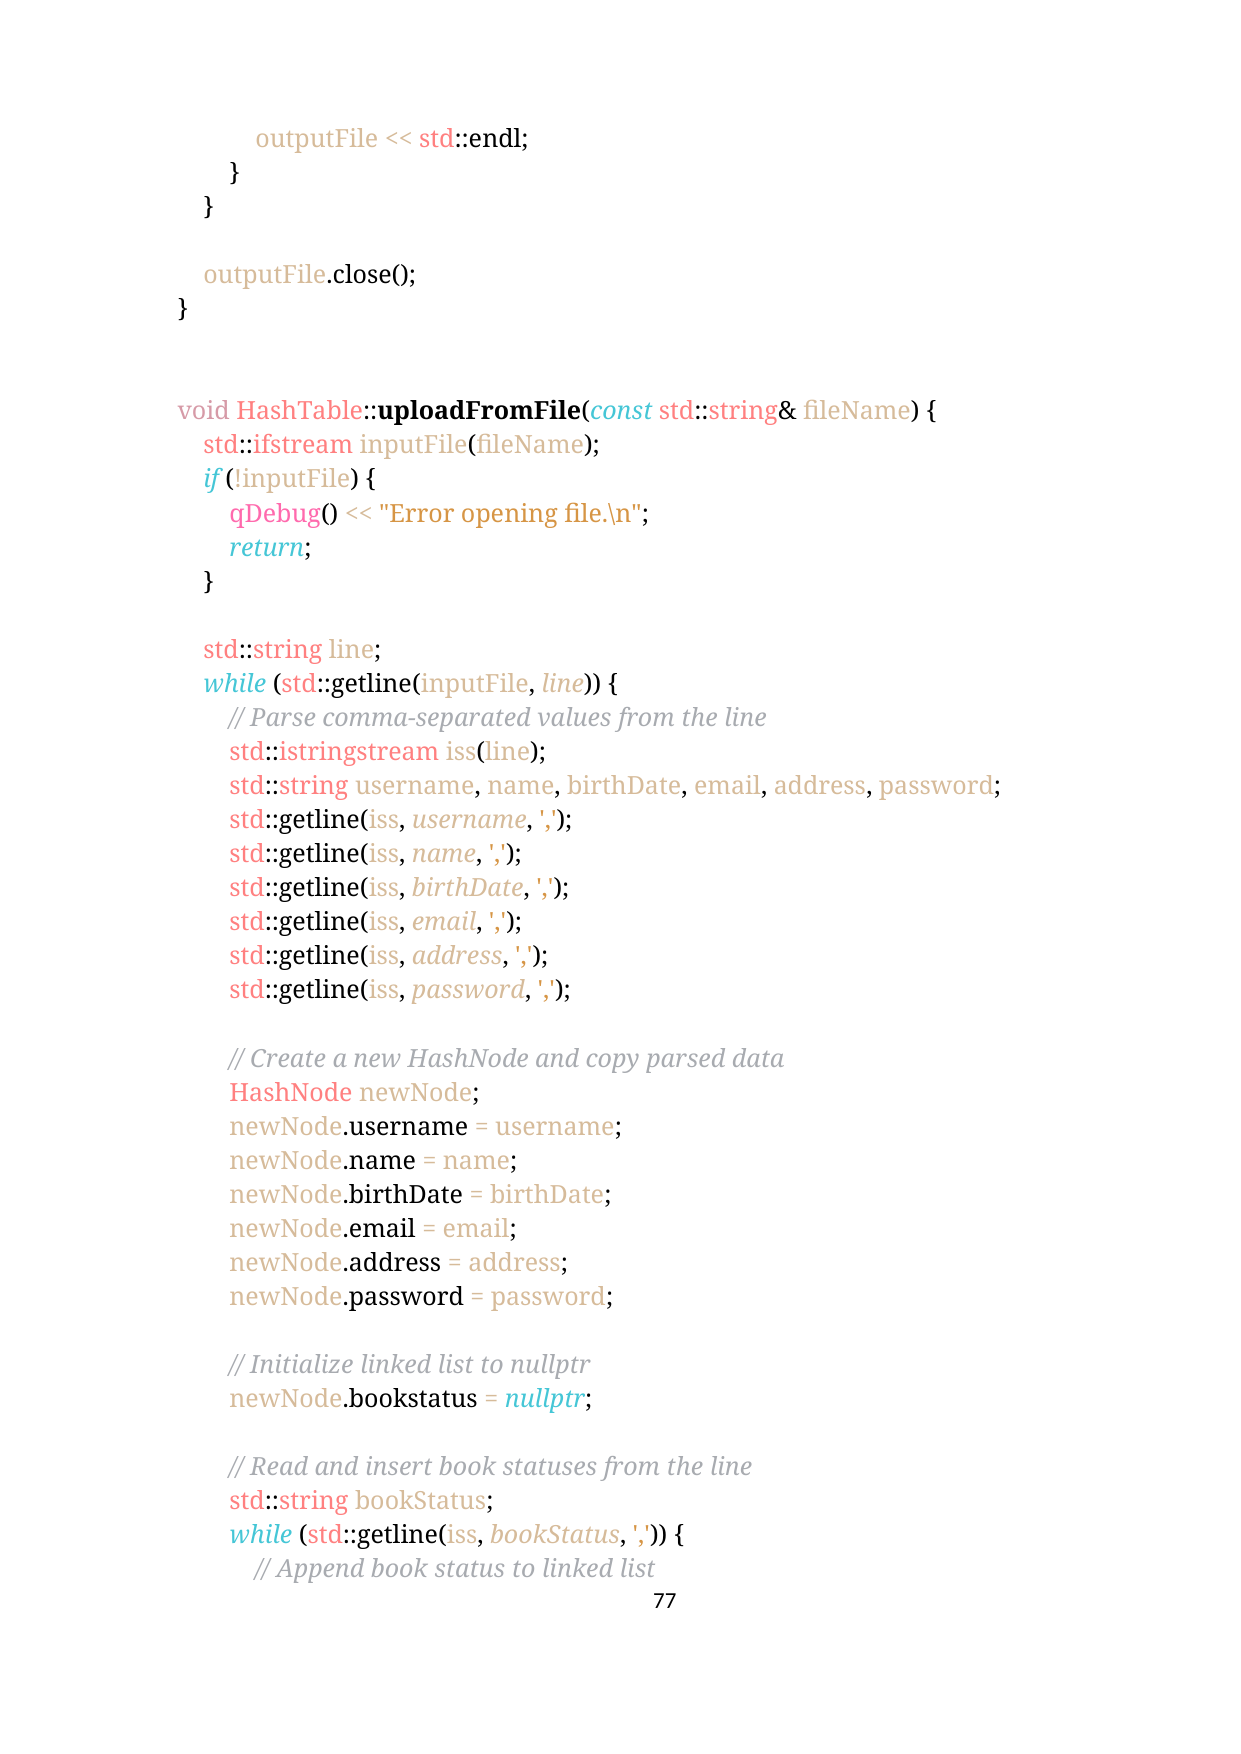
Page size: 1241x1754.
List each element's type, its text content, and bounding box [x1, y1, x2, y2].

text } [177, 563, 1152, 597]
text newNode.username = username; [177, 1108, 1152, 1142]
text std::getline(iss, address, ','); [177, 938, 1152, 972]
text std::getline(iss, username, ','); [177, 802, 1152, 836]
text HashNode newNode; [177, 1074, 1152, 1108]
text newNode.name = name; [177, 1142, 1152, 1176]
text // Parse comma-separated values from the line [177, 699, 1152, 734]
text outputFile << std::endl; [177, 121, 1152, 154]
text std::string bookStatus; [177, 1483, 1152, 1517]
text qDebug() << "Error opening file.\n"; [177, 495, 1152, 529]
text std::getline(iss, name, ','); [177, 836, 1152, 870]
text std::istringstream iss(line); [177, 734, 1152, 768]
text // Read and insert book statuses from the line [177, 1449, 1152, 1483]
text while (std::getline(inputFile, line)) { [177, 666, 1152, 699]
text newNode.bookstatus = nullptr; [177, 1381, 1152, 1415]
text // Initialize linked list to nullptr [177, 1347, 1152, 1381]
text newNode.email = email; [177, 1211, 1152, 1244]
text std::string line; [177, 631, 1152, 666]
text } [177, 291, 1152, 325]
text // Create a new HashNode and copy parsed data [177, 1040, 1152, 1074]
text std::string username, name, birthDate, email, address, password; [177, 768, 1152, 802]
text return; [177, 529, 1152, 563]
text std::ifstream inputFile(fileName); [177, 427, 1152, 461]
text outputFile.close(); [177, 257, 1152, 291]
text std::getline(iss, password, ','); [177, 972, 1152, 1006]
text void HashTable::uploadFromFile(const std::string& fileName) { [177, 393, 1152, 427]
text } [177, 154, 1152, 189]
text } [177, 189, 1152, 223]
text if (!inputFile) { [177, 461, 1152, 495]
text std::getline(iss, email, ','); [177, 904, 1152, 938]
text while (std::getline(iss, bookStatus, ',')) { [177, 1517, 1152, 1551]
text newNode.address = address; [177, 1244, 1152, 1279]
text newNode.password = password; [177, 1279, 1152, 1313]
text std::getline(iss, birthDate, ','); [177, 870, 1152, 904]
text // Append book status to linked list [177, 1551, 1152, 1585]
text newNode.birthDate = birthDate; [177, 1176, 1152, 1211]
